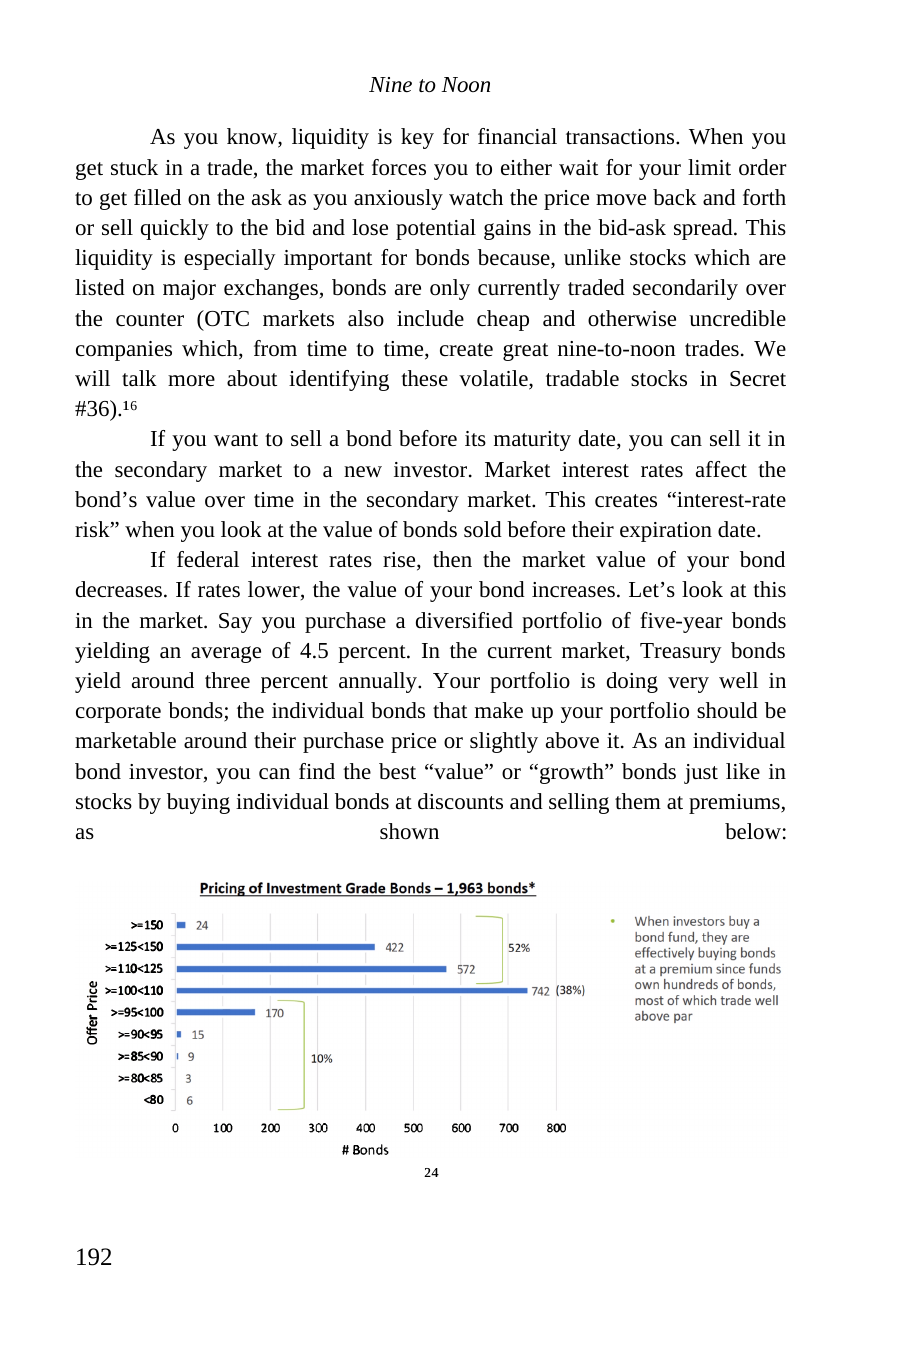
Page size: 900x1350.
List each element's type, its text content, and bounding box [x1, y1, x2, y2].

text If you want to sell a bond before its maturity date, you can sell it in the secondary market to a new investor. Market interest rates affect the bond’s value over time in the secondary market. This creates “interest-rate risk” when you look at the value of bonds sold before their expiration date. [75, 426, 787, 542]
text ²⁴ [75, 1162, 787, 1188]
text As you know, liquidity is key for financial transactions. When you get stuck in a trade, the market forces you to either wait for your limit order to get filled on the ask as you anxiously watch the price move back and forth or sell quickly to the bid and lose potential gains in the bid-ask spread. This liquidity is especially important for bonds because, unlike stocks which are listed on major exchanges, bonds are only currently traded secondarily over the counter (OTC markets also include cheap and otherwise uncredible companies which, from time to time, create great nine-to-noon trades. We will talk more about identifying these volatile, tradable stocks in Secret #36).¹⁶ [75, 123, 787, 422]
picture [75, 881, 788, 1158]
text If federal interest rates rise, then the market value of your bond decreases. If rates lower, the value of your bond increases. Let’s look at this in the market. Say you purchase a diversified portfolio of five-year bonds yielding an average of 4.5 percent. In the current market, Treasury bonds yield around three percent annually. Your portfolio is doing very well in corporate bonds; the individual bonds that make up your portfolio should be marketable around their purchase price or slightly above it. As an individual bond investor, you can find the best “value” or “growth” bonds just like in stocks by buying individual bonds at discounts and selling them at premiums, as shown below: [75, 546, 787, 878]
